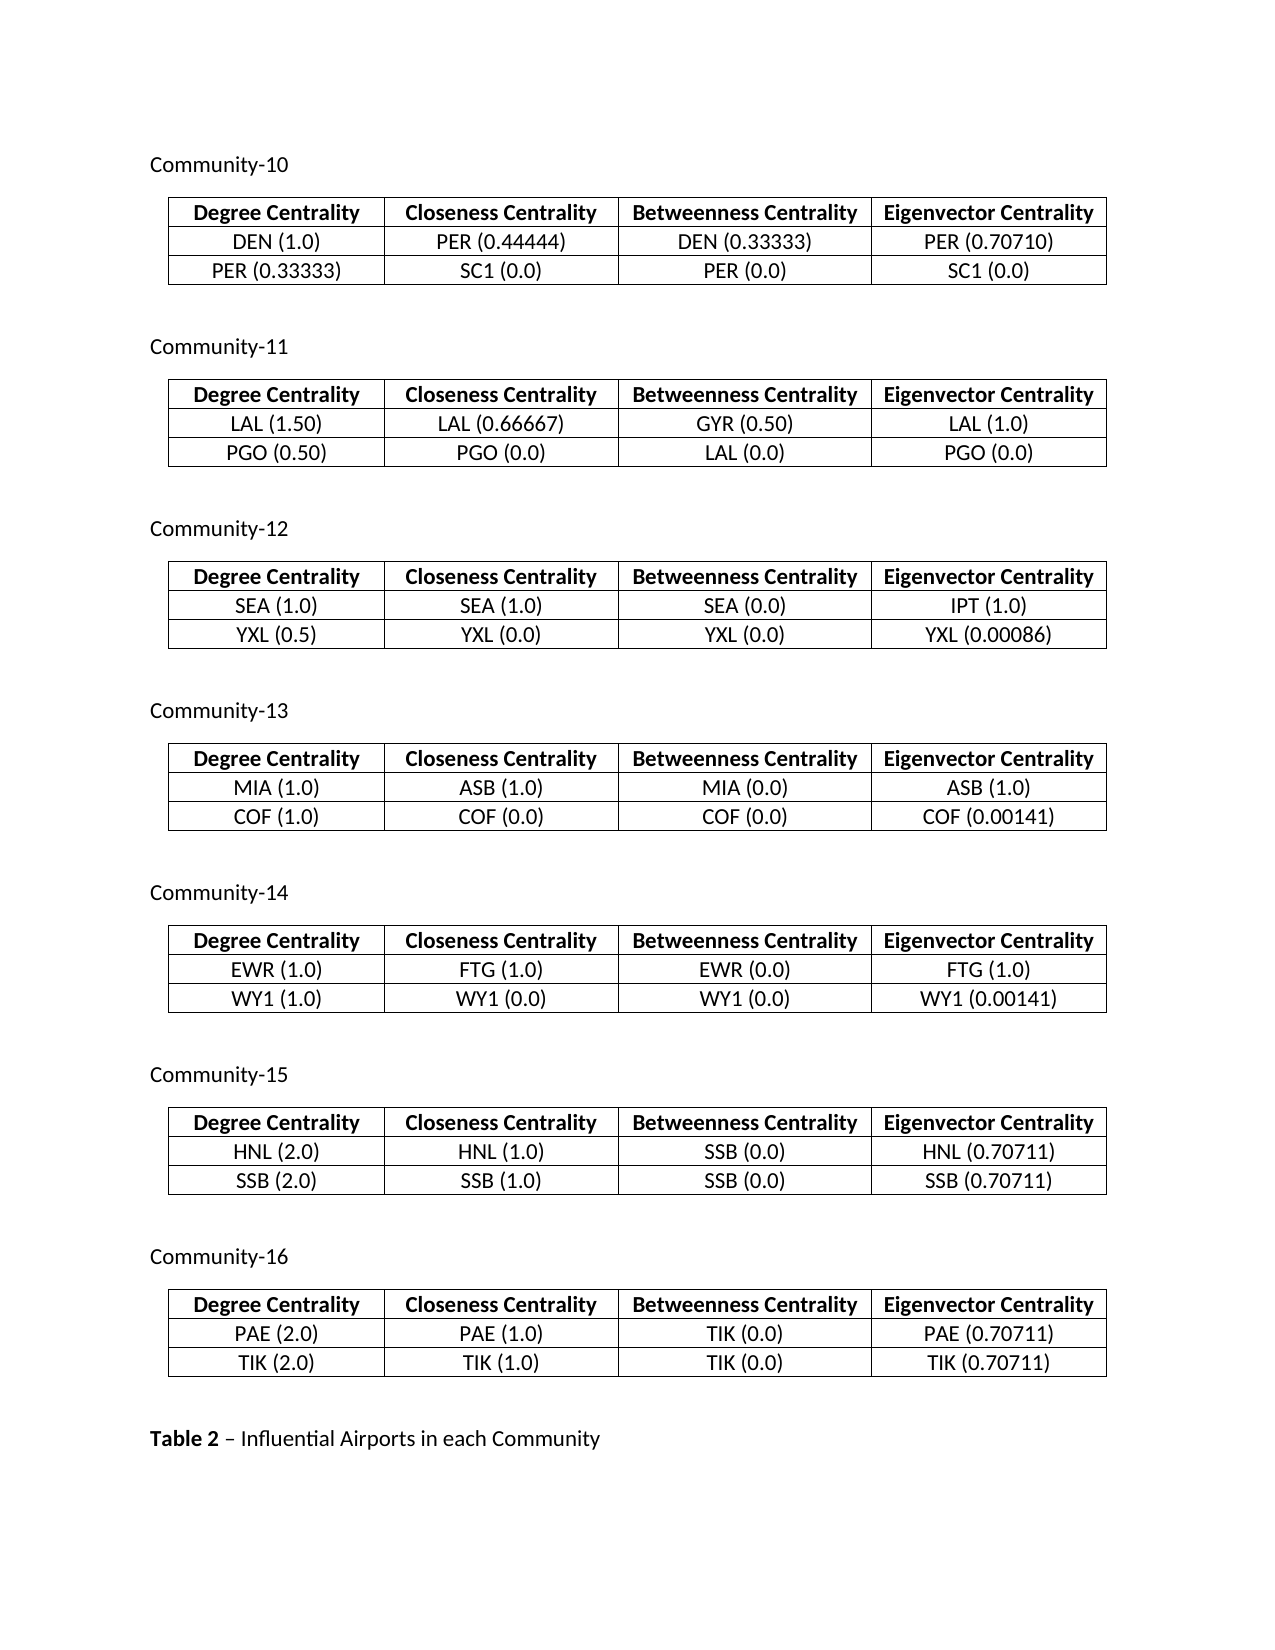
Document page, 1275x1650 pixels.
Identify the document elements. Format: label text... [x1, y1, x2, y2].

table_cell PAE (1.0) [385, 1319, 618, 1347]
table_cell WY1 (1.0) [169, 984, 384, 1012]
table_cell EWR (1.0) [169, 955, 384, 983]
table_cell PER (0.70710) [872, 227, 1106, 255]
table_header Degree Centrality [169, 1108, 384, 1136]
table_cell WY1 (0.0) [385, 984, 618, 1012]
table_cell PER (0.0) [619, 256, 871, 284]
table_cell YXL (0.00086) [872, 620, 1106, 648]
table_cell DEN (0.33333) [619, 227, 871, 255]
table_cell SSB (0.0) [619, 1137, 871, 1165]
table_cell TIK (1.0) [385, 1348, 618, 1376]
table_cell SSB (0.0) [619, 1166, 871, 1194]
table_header Eigenvector Centrality [872, 380, 1106, 408]
table_cell ASB (1.0) [385, 773, 618, 801]
text Community-13 [150, 696, 1125, 724]
table_cell SEA (1.0) [385, 591, 618, 619]
text Community-12 [150, 514, 1125, 542]
table_cell COF (0.0) [385, 802, 618, 830]
table_cell SSB (1.0) [385, 1166, 618, 1194]
table_cell WY1 (0.0) [619, 984, 871, 1012]
table_header Degree Centrality [169, 198, 384, 226]
table_cell SC1 (0.0) [385, 256, 618, 284]
table_header Betweenness Centrality [619, 1108, 871, 1136]
table_cell YXL (0.0) [385, 620, 618, 648]
table_header Closeness Centrality [385, 1108, 618, 1136]
table_header Betweenness Centrality [619, 380, 871, 408]
table_cell SSB (0.70711) [872, 1166, 1106, 1194]
table_cell LAL (0.0) [619, 438, 871, 466]
table_header Betweenness Centrality [619, 926, 871, 954]
table_header Eigenvector Centrality [872, 1108, 1106, 1136]
table_cell PER (0.33333) [169, 256, 384, 284]
table_cell FTG (1.0) [385, 955, 618, 983]
table_cell COF (0.0) [619, 802, 871, 830]
table_cell TIK (2.0) [169, 1348, 384, 1376]
table_cell LAL (1.0) [872, 409, 1106, 437]
table_cell PGO (0.0) [872, 438, 1106, 466]
table_cell TIK (0.0) [619, 1348, 871, 1376]
text Table 2 – Influential Airports in each Community [150, 1424, 1125, 1452]
text Community-16 [150, 1242, 1125, 1270]
table_header Degree Centrality [169, 562, 384, 590]
text Community-11 [150, 332, 1125, 360]
table_header Betweenness Centrality [619, 744, 871, 772]
table_header Closeness Centrality [385, 562, 618, 590]
table_header Closeness Centrality [385, 1290, 618, 1318]
table_cell HNL (0.70711) [872, 1137, 1106, 1165]
table_header Eigenvector Centrality [872, 744, 1106, 772]
table_header Degree Centrality [169, 744, 384, 772]
table_header Betweenness Centrality [619, 198, 871, 226]
table_cell COF (0.00141) [872, 802, 1106, 830]
table_cell PAE (0.70711) [872, 1319, 1106, 1347]
table_header Degree Centrality [169, 380, 384, 408]
table_header Eigenvector Centrality [872, 926, 1106, 954]
table_cell GYR (0.50) [619, 409, 871, 437]
table_cell HNL (2.0) [169, 1137, 384, 1165]
table_cell HNL (1.0) [385, 1137, 618, 1165]
table_cell WY1 (0.00141) [872, 984, 1106, 1012]
table_cell PGO (0.0) [385, 438, 618, 466]
table_cell MIA (0.0) [619, 773, 871, 801]
table_cell SEA (0.0) [619, 591, 871, 619]
table_cell YXL (0.0) [619, 620, 871, 648]
table_cell FTG (1.0) [872, 955, 1106, 983]
text Community-15 [150, 1060, 1125, 1088]
table_header Betweenness Centrality [619, 1290, 871, 1318]
table_cell YXL (0.5) [169, 620, 384, 648]
table_header Eigenvector Centrality [872, 562, 1106, 590]
table_cell SEA (1.0) [169, 591, 384, 619]
table_cell TIK (0.0) [619, 1319, 871, 1347]
table_cell LAL (0.66667) [385, 409, 618, 437]
table_cell PGO (0.50) [169, 438, 384, 466]
table_header Eigenvector Centrality [872, 1290, 1106, 1318]
table_cell TIK (0.70711) [872, 1348, 1106, 1376]
table_cell DEN (1.0) [169, 227, 384, 255]
table_cell PER (0.44444) [385, 227, 618, 255]
table_cell ASB (1.0) [872, 773, 1106, 801]
table_header Closeness Centrality [385, 744, 618, 772]
table_cell IPT (1.0) [872, 591, 1106, 619]
table_cell LAL (1.50) [169, 409, 384, 437]
table_cell SC1 (0.0) [872, 256, 1106, 284]
table_cell MIA (1.0) [169, 773, 384, 801]
table_cell SSB (2.0) [169, 1166, 384, 1194]
text Community-14 [150, 878, 1125, 906]
table_header Closeness Centrality [385, 198, 618, 226]
table_header Eigenvector Centrality [872, 198, 1106, 226]
table_cell PAE (2.0) [169, 1319, 384, 1347]
table_cell COF (1.0) [169, 802, 384, 830]
text Community-10 [150, 150, 1125, 178]
table_header Degree Centrality [169, 1290, 384, 1318]
table_cell EWR (0.0) [619, 955, 871, 983]
table_header Degree Centrality [169, 926, 384, 954]
table_header Closeness Centrality [385, 926, 618, 954]
table_header Closeness Centrality [385, 380, 618, 408]
table_header Betweenness Centrality [619, 562, 871, 590]
